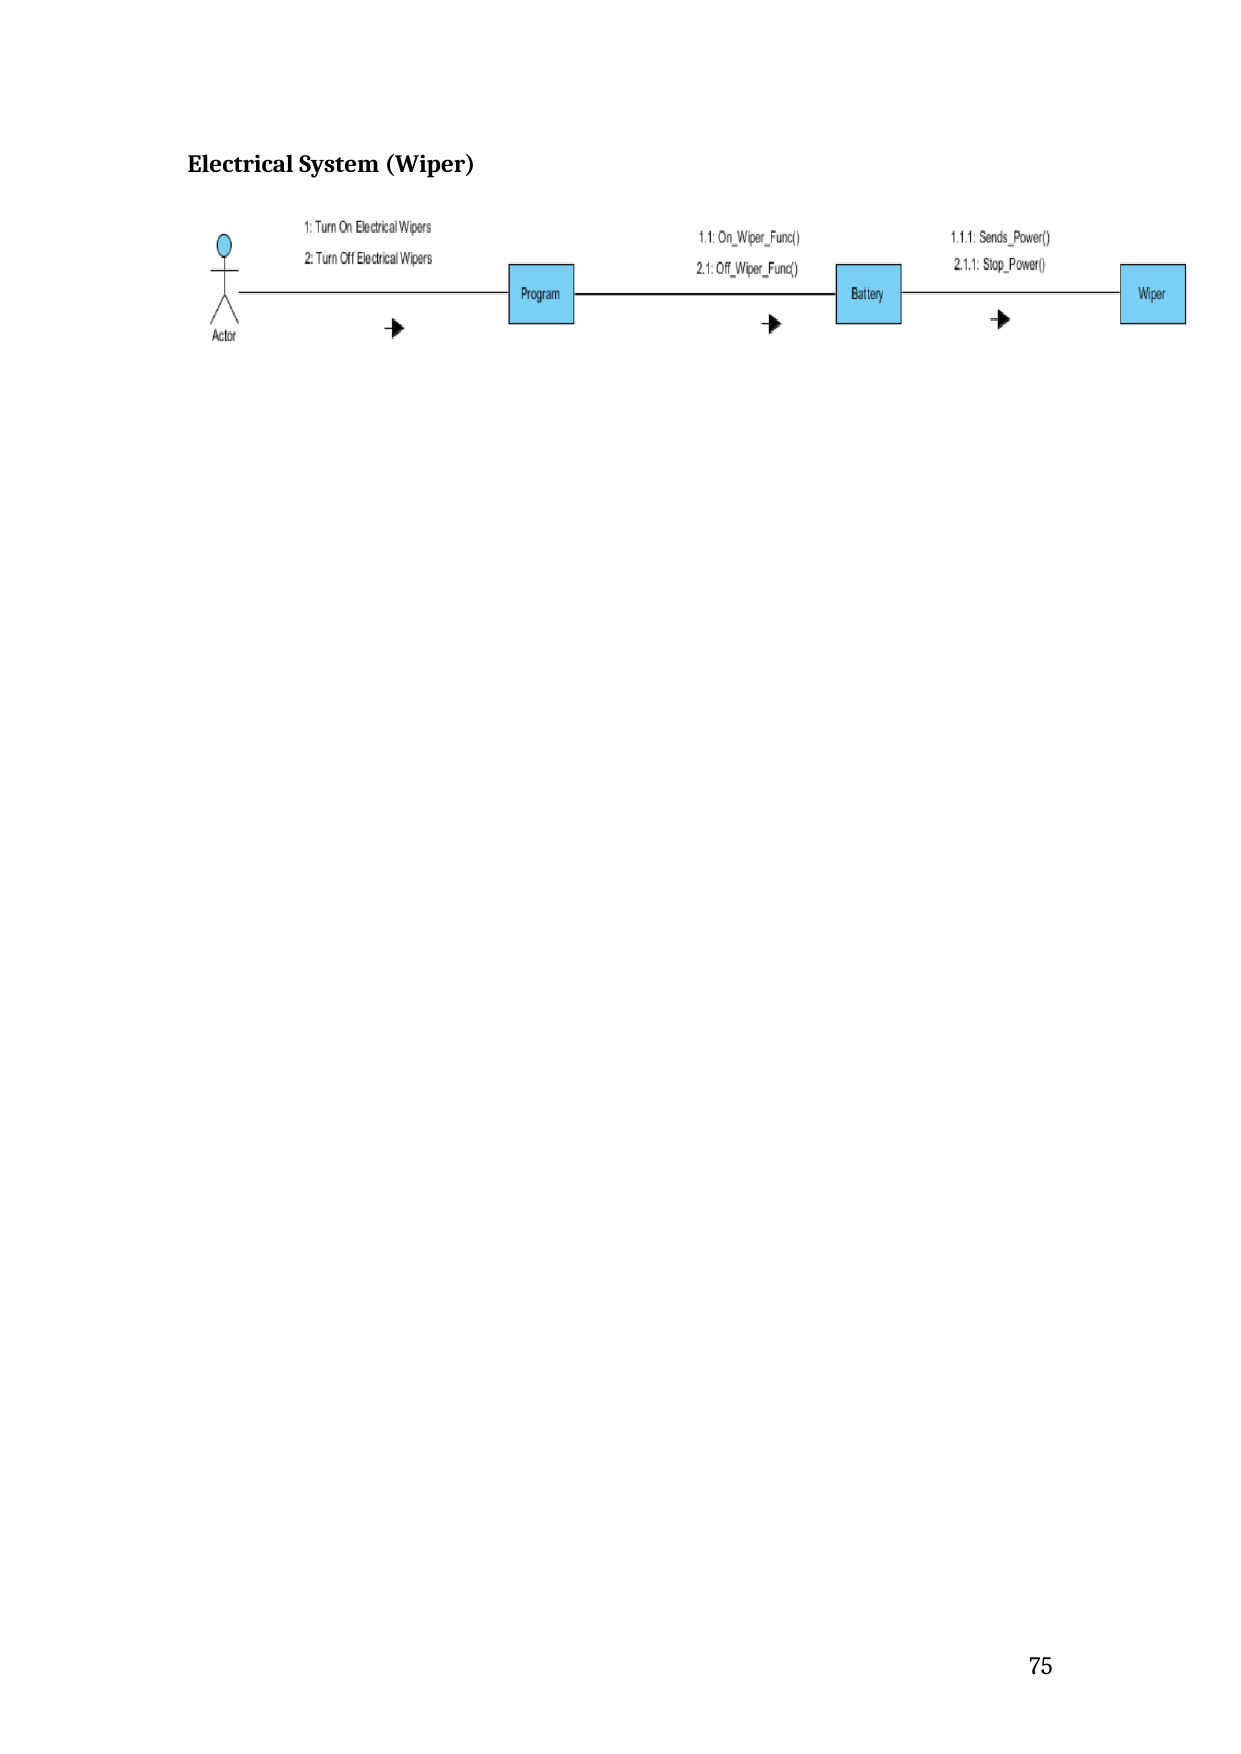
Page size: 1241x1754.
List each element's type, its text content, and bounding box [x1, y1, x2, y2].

picture [187, 207, 1198, 383]
text Electrical System (Wiper) [187, 150, 1053, 179]
